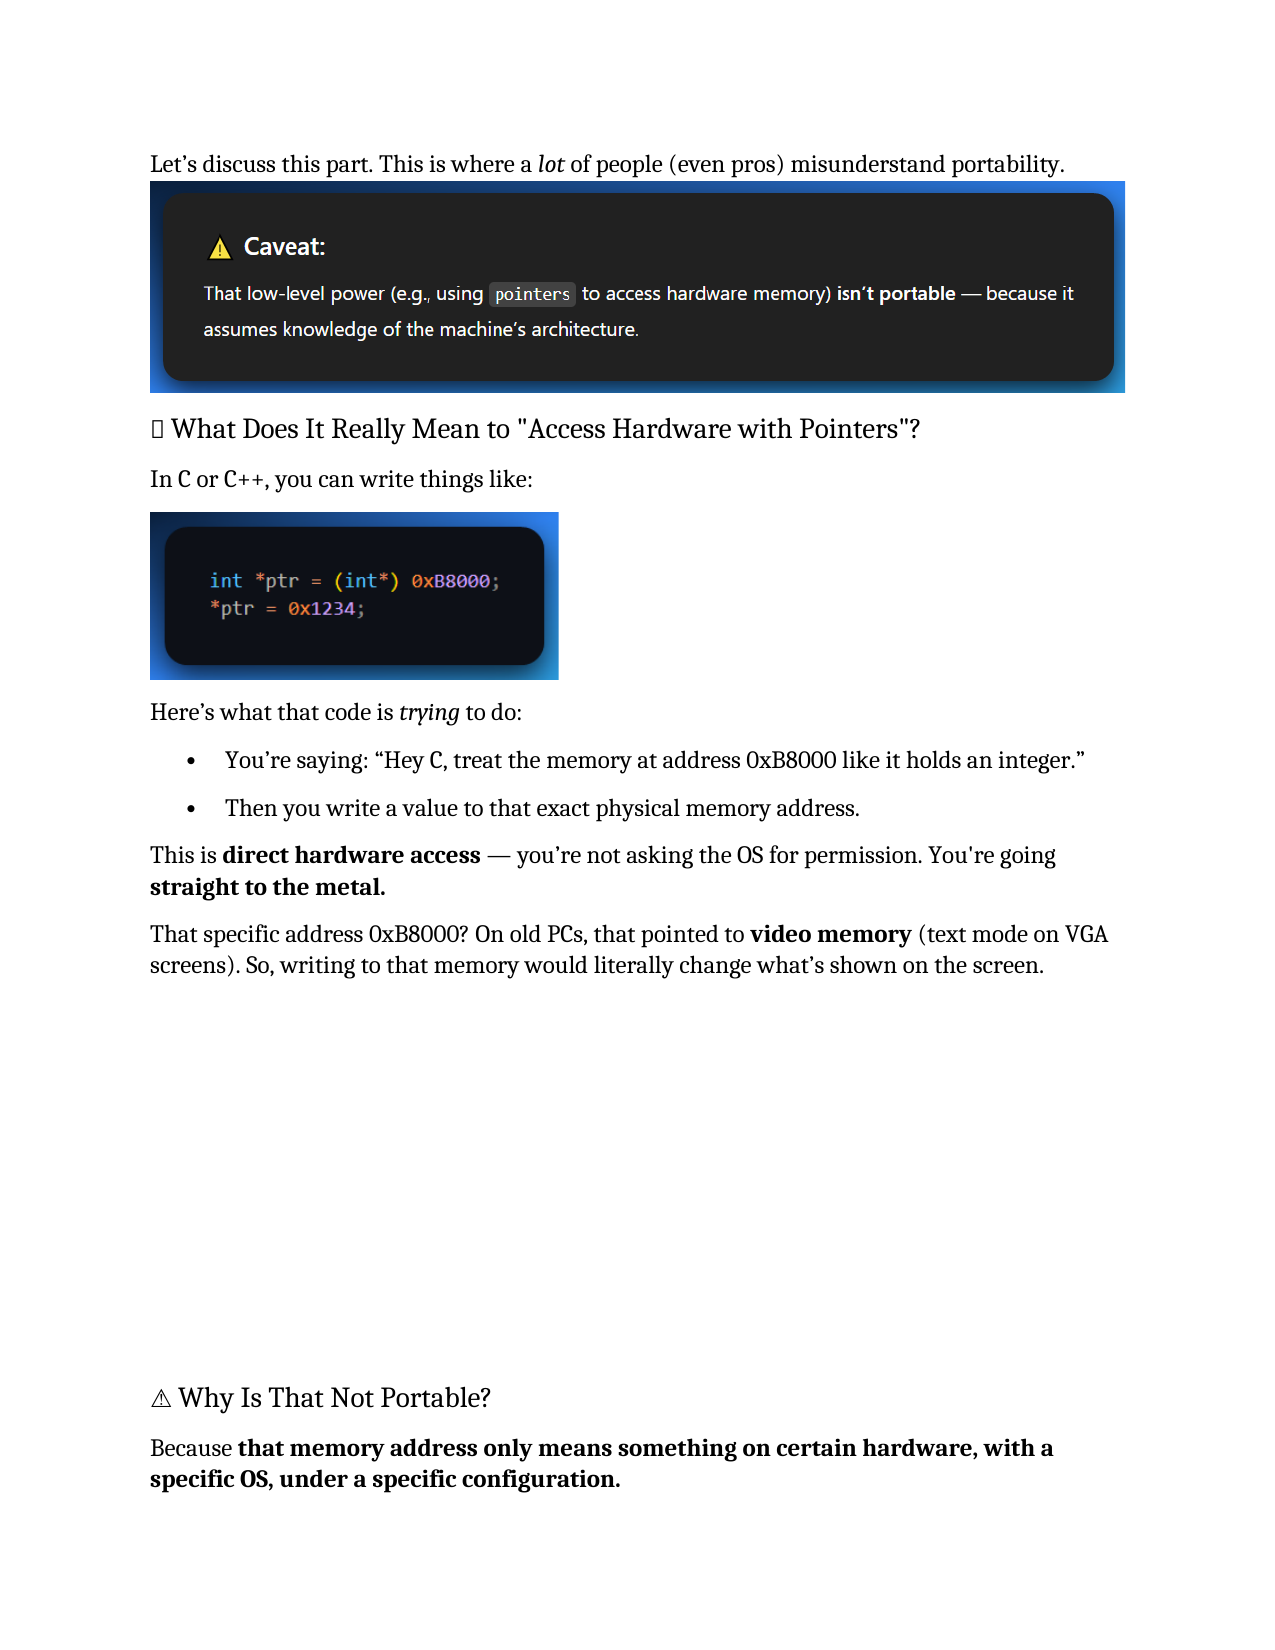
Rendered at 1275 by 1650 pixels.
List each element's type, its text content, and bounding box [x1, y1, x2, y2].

list Then you write a value to that exact physical memory address. [187, 794, 1125, 822]
picture [150, 181, 1125, 393]
list You’re saying: “Hey C, treat the memory at address 0xB8000 like it holds an integer.” [187, 746, 1125, 775]
text That specific address 0xB8000? On old PCs, that pointed to video memory (text mode on VGA screens). So, writing to that memory would literally change what’s shown on the screen. [150, 920, 1125, 980]
text This is direct hardware access — you’re not asking the OS for permission. You're going straight to the metal. [150, 841, 1125, 901]
text In C or C++, you can write things like: [150, 465, 1125, 494]
text Because that memory address only means something on certain hardware, with a specific OS, under a specific configuration. [150, 1434, 1125, 1494]
text Let’s discuss this part. This is where a lot of people (even pros) misunderstand portability. [150, 150, 1125, 181]
text 🧠 What Does It Really Mean to "Access Hardware with Pointers"? [150, 412, 1125, 446]
text ⚠️ Why Is That Not Portable? [150, 1381, 1125, 1414]
text Here’s what that code is trying to do: [150, 698, 1125, 727]
picture [150, 512, 559, 680]
